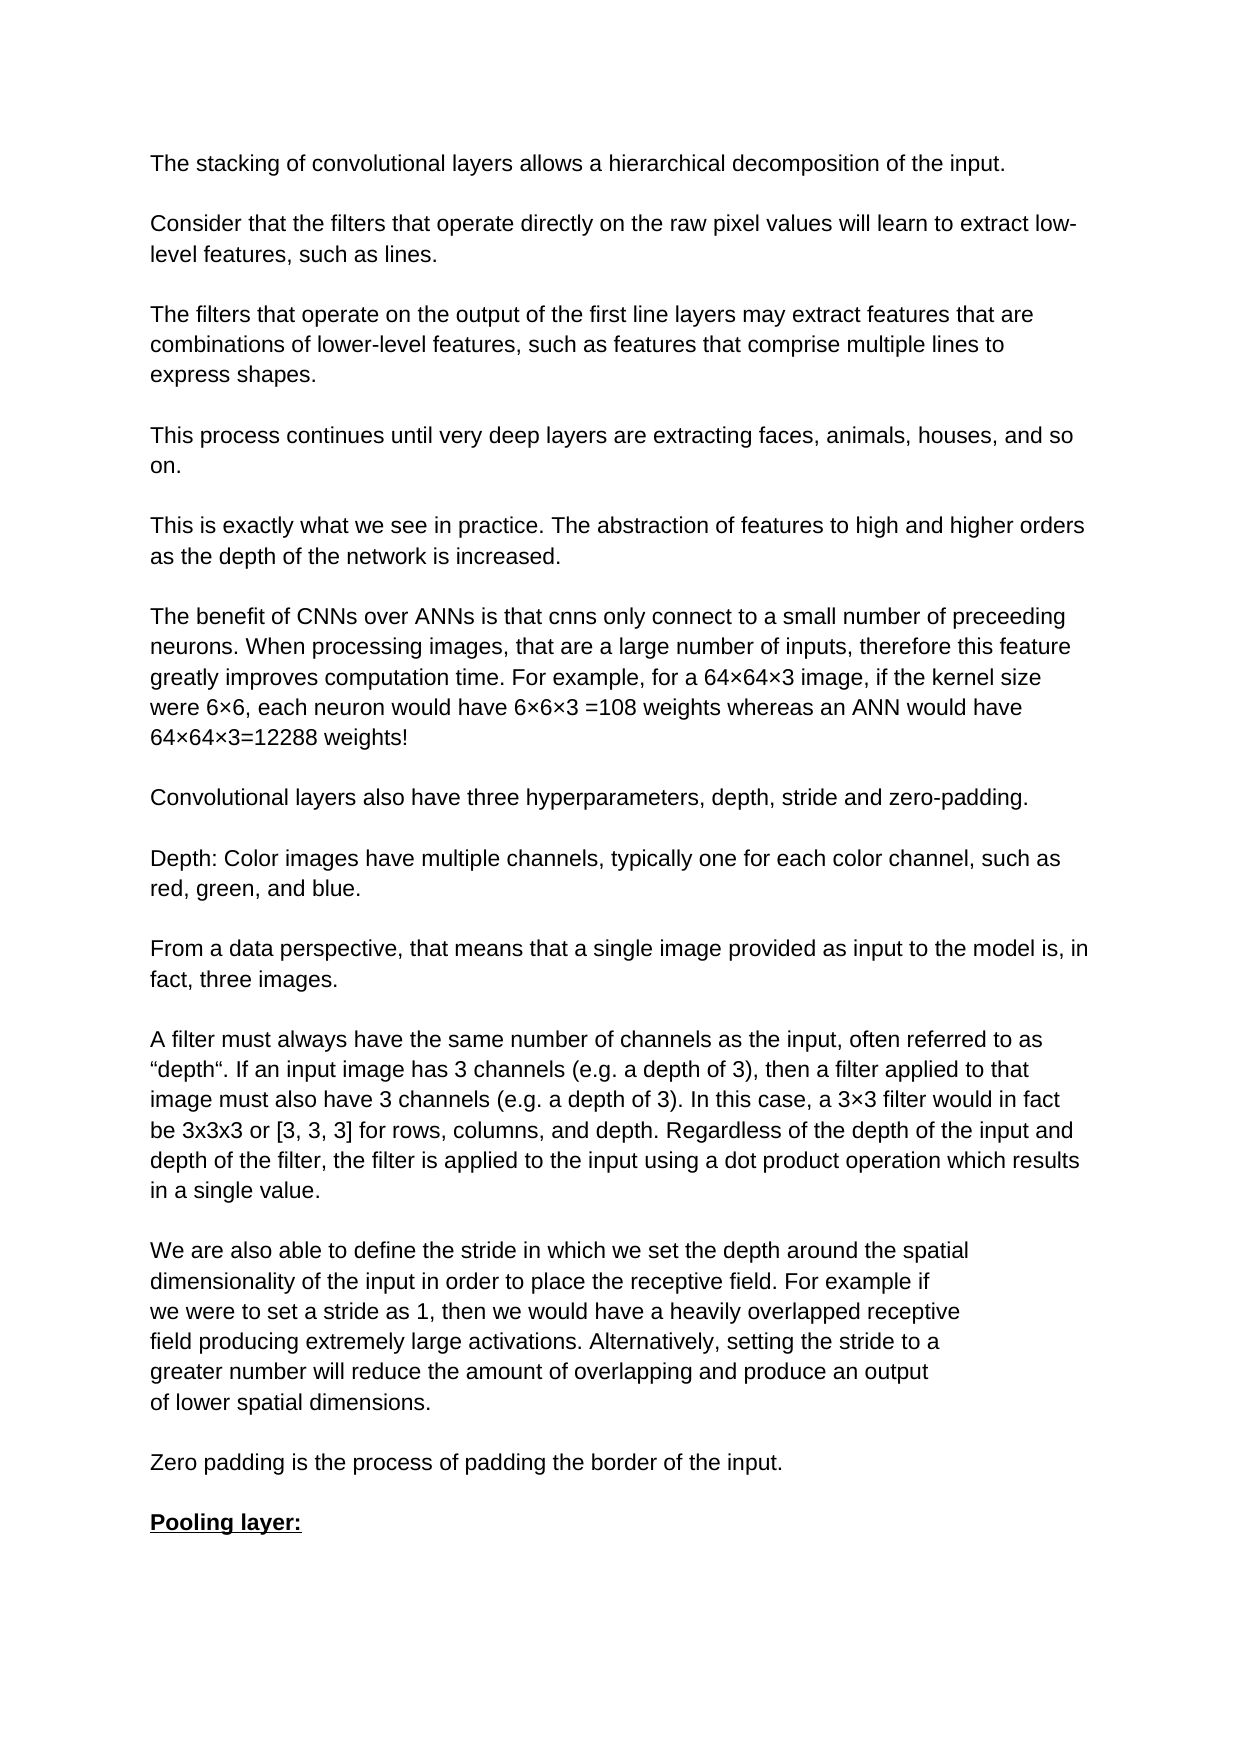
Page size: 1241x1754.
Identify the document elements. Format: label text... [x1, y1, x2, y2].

text This process continues until very deep layers are extracting faces, animals, houses, and so on. [150, 422, 1090, 478]
text greater number will reduce the amount of overlapping and produce an output [150, 1358, 1090, 1385]
text We are also able to define the stride in which we set the depth around the spatial [150, 1237, 1090, 1264]
text Zero padding is the process of padding the border of the input. [150, 1449, 1090, 1475]
text Pooling layer: [150, 1509, 1090, 1536]
text Consider that the filters that operate directly on the raw pixel values will learn to extract low-level features, such as lines. [150, 210, 1090, 267]
text dimensionality of the input in order to place the receptive field. For example if [150, 1268, 1090, 1294]
text Depth: Color images have multiple channels, typically one for each color channel, such as red, green, and blue. [150, 845, 1090, 901]
text The benefit of CNNs over ANNs is that cnns only connect to a small number of preceeding neurons. When processing images, that are a large number of inputs, therefore this feature greatly improves computation time. For example, for a 64×64×3 image, if the kernel size were 6×6, each neuron would have 6×6×3 =108 weights whereas an ANN would have 64×64×3=12288 weights! [150, 603, 1090, 750]
text From a data perspective, that means that a single image provided as input to the model is, in fact, three images. [150, 935, 1090, 992]
text This is exactly what we see in practice. The abstraction of features to high and higher orders as the depth of the network is increased. [150, 512, 1090, 569]
text we were to set a stride as 1, then we would have a heavily overlapped receptive [150, 1298, 1090, 1324]
text of lower spatial dimensions. [150, 1388, 1090, 1415]
text Convolutional layers also have three hyperparameters, depth, stride and zero-padding. [150, 784, 1090, 811]
text field producing extremely large activations. Alternatively, setting the stride to a [150, 1328, 1090, 1354]
text A filter must always have the same number of channels as the input, often referred to as “depth“. If an input image has 3 channels (e.g. a depth of 3), then a filter applied to that image must also have 3 channels (e.g. a depth of 3). In this case, a 3×3 filter would in fact be 3x3x3 or [3, 3, 3] for rows, columns, and depth. Regardless of the depth of the input and depth of the filter, the filter is applied to the input using a dot product operation which results in a single value. [150, 1026, 1090, 1203]
text The filters that operate on the output of the first line layers may extract features that are combinations of lower-level features, such as features that comprise multiple lines to express shapes. [150, 301, 1090, 388]
text The stacking of convolutional layers allows a hierarchical decomposition of the input. [150, 150, 1090, 176]
